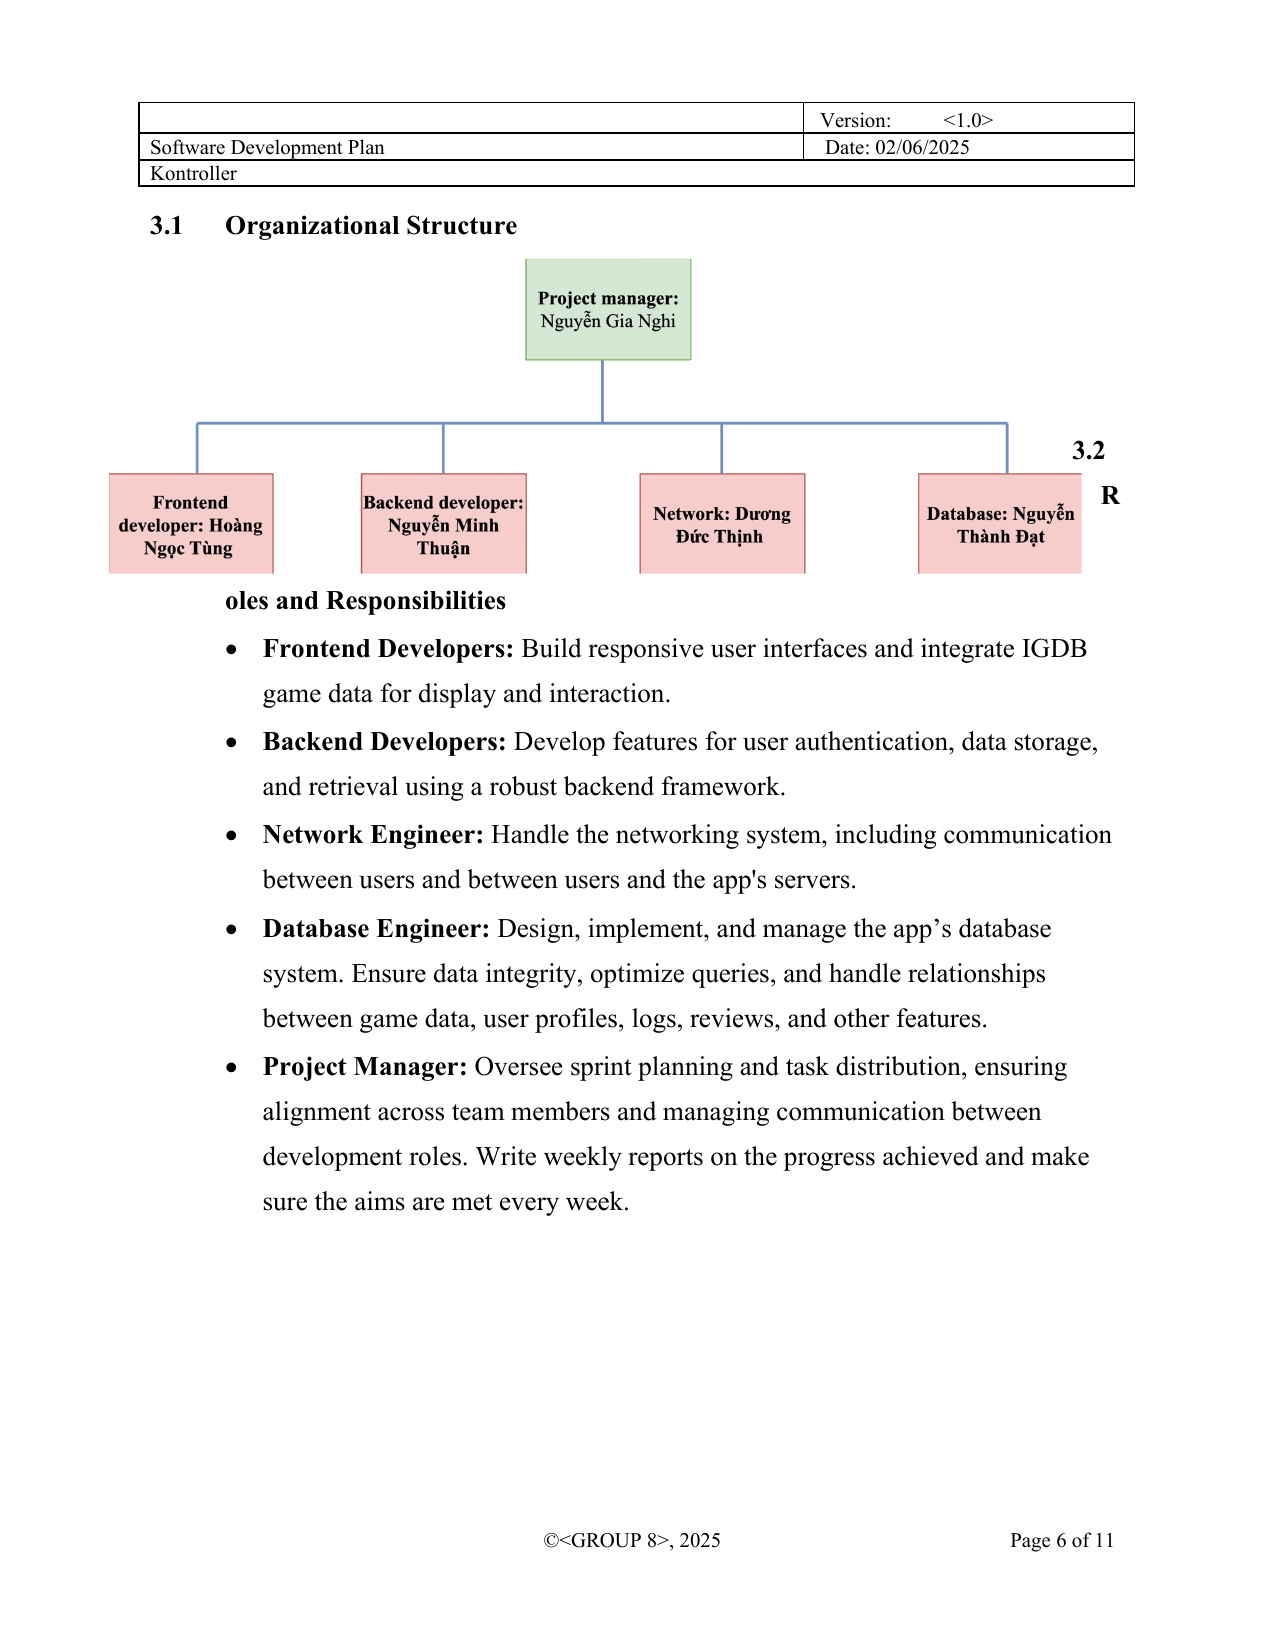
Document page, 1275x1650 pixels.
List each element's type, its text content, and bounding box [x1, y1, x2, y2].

list Backend Developers: Develop features for user authentication, data storage, and retrieval using a robust backend framework. [225, 723, 1125, 802]
list Frontend Developers: Build responsive user interfaces and integrate IGDB game data for display and interaction. [225, 630, 1125, 708]
list Project Manager: Oversee sprint planning and task distribution, ensuring alignment across team members and managing communication between development roles. Write weekly reports on the progress achieved and make sure the aims are met every week. [225, 1048, 1125, 1216]
subtitle Roles and Responsibilities [150, 435, 1125, 615]
list Network Engineer: Handle the networking system, including communication between users and between users and the app's servers. [225, 817, 1125, 895]
list Database Engineer: Design, implement, and manage the app’s database system. Ensure data integrity, optimize queries, and handle relationships between game data, user profiles, logs, reviews, and other features. [225, 910, 1125, 1033]
picture [108, 258, 1080, 573]
subtitle Organizational Structure [150, 210, 1125, 240]
